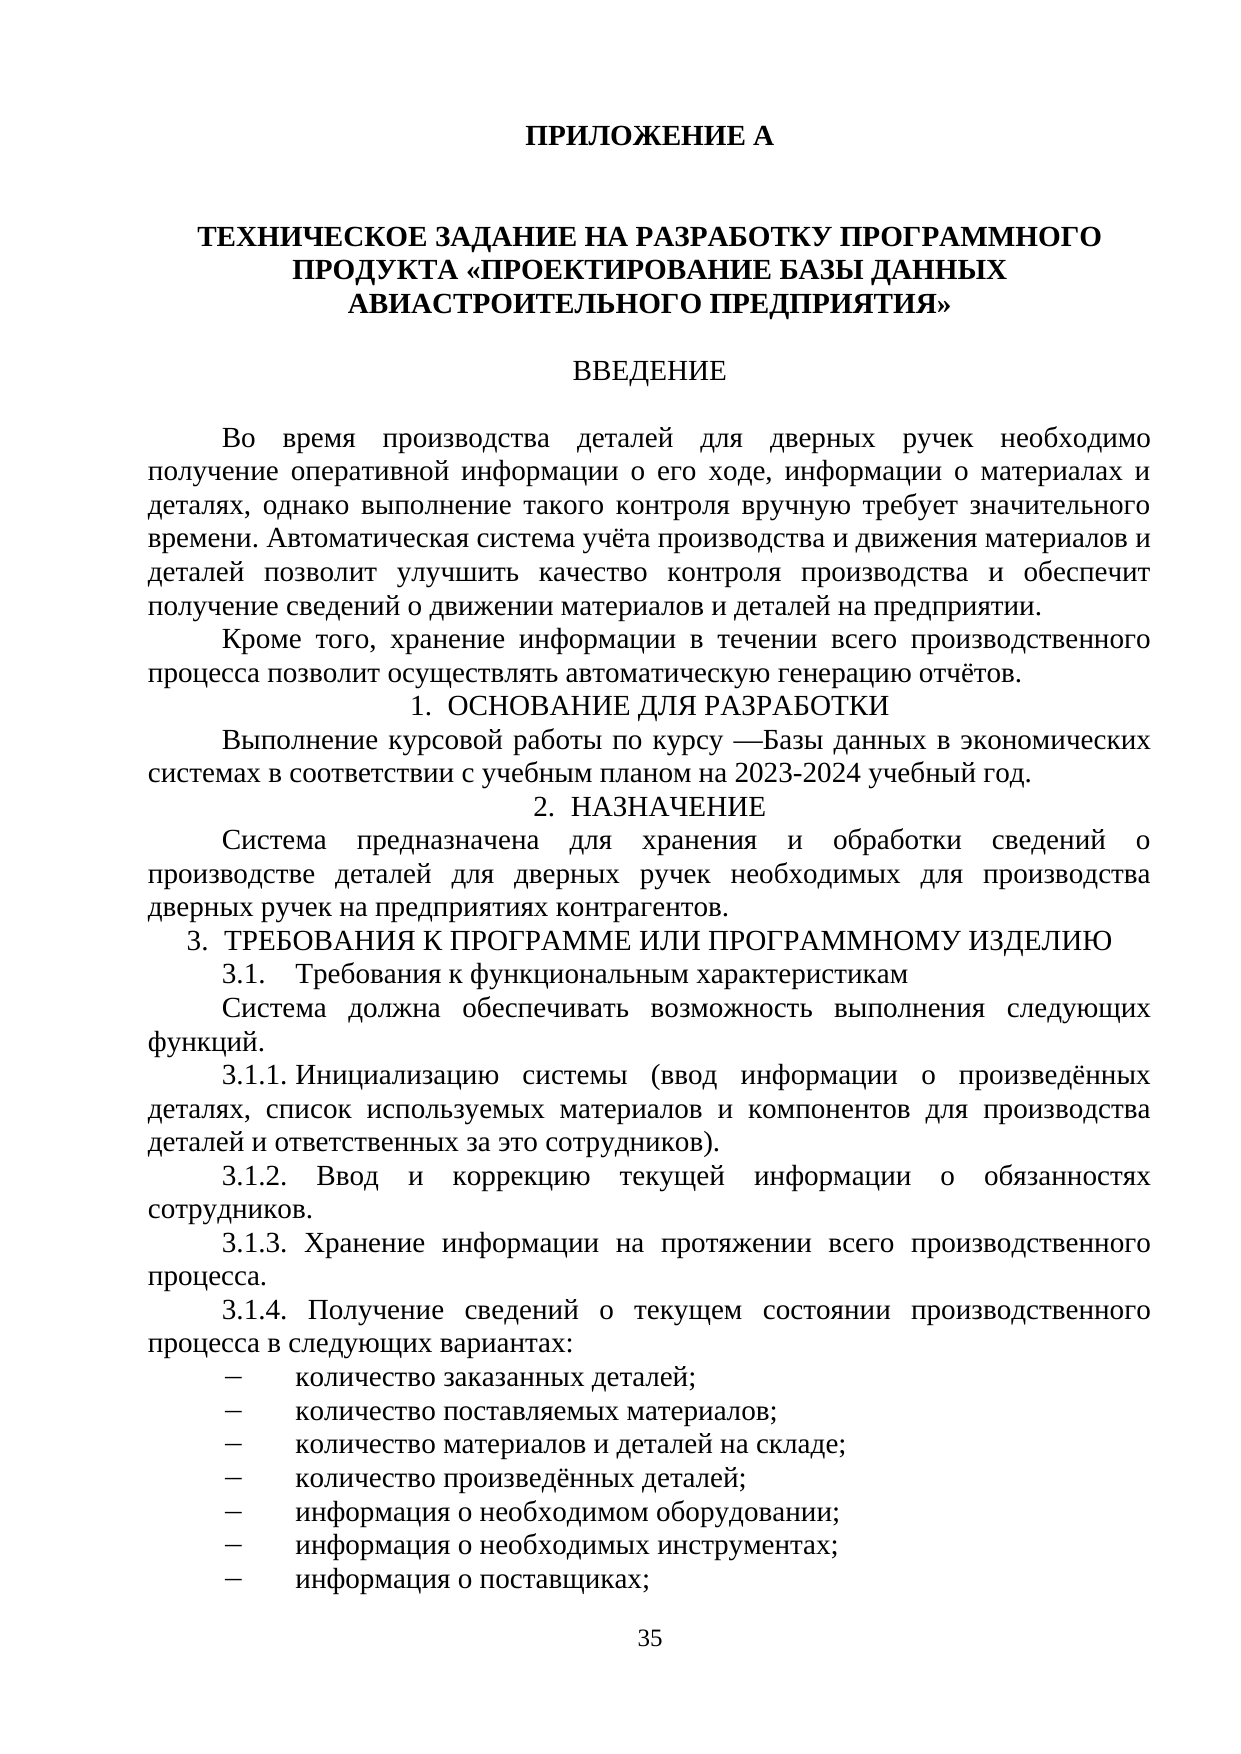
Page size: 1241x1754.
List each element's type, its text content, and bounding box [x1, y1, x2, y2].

list количество поставляемых материалов; [148, 1393, 1152, 1426]
text Кроме того, хранение информации в течении всего производственного процесса позволит осуществлять автоматическую генерацию отчётов. [148, 621, 1152, 688]
text Система предназначена для хранения и обработки сведений о производстве деталей для дверных ручек необходимых для производства дверных ручек на предприятиях контрагентов. [148, 822, 1152, 923]
text Система должна обеспечивать возможность выполнения следующих функций. [148, 990, 1152, 1057]
list количество материалов и деталей на складе; [148, 1426, 1152, 1460]
list информация о необходимых инструментах; [148, 1527, 1152, 1561]
list информация о необходимом оборудовании; [148, 1494, 1152, 1527]
list информация о поставщиках; [148, 1561, 1152, 1595]
text Во время производства деталей для дверных ручек необходимо получение оперативной информации о его ходе, информации о материалах и деталях, однако выполнение такого контроля вручную требует значительного времени. Автоматическая система учёта производства и движения материалов и деталей позволит улучшить качество контроля производства и обеспечит получение сведений о движении материалов и деталей на предприятии. [148, 420, 1152, 621]
list количество заказанных деталей; [148, 1359, 1152, 1393]
text 3.1.4. Получение сведений о текущем состоянии производственного процесса в следующих вариантах: [148, 1292, 1152, 1359]
text 3.1.3. Хранение информации на протяжении всего производственного процесса. [148, 1225, 1152, 1292]
text ВВЕДЕНИЕ [148, 353, 1152, 386]
list количество произведённых деталей; [148, 1460, 1152, 1494]
list Требования к функциональным характеристикам [148, 957, 1152, 990]
text ТЕХНИЧЕСКОЕ ЗАДАНИЕ НА РАЗРАБОТКУ ПРОГРАММНОГО ПРОДУКТА «ПРОЕКТИРОВАНИЕ БАЗЫ ДАННЫХ АВИАСТРОИТЕЛЬНОГО ПРЕДПРИЯТИЯ» [148, 219, 1152, 319]
text 3.1.2. Ввод и коррекцию текущей информации о обязанностях сотрудников. [148, 1158, 1152, 1225]
list ОСНОВАНИЕ ДЛЯ РАЗРАБОТКИ [148, 688, 1152, 722]
text Выполнение курсовой работы по курсу ―Базы данных в экономических системах в соответствии с учебным планом на 2023-2024 учебный год. [148, 722, 1152, 789]
list ТРЕБОВАНИЯ К ПРОГРАММЕ ИЛИ ПРОГРАММНОМУ ИЗДЕЛИЮ [148, 923, 1152, 957]
list Инициализацию системы (ввод информации о произведённых деталях, список используемых материалов и компонентов для производства деталей и ответственных за это сотрудников). [148, 1057, 1152, 1158]
subtitle ПРИЛОЖЕНИЕ А [148, 118, 1152, 152]
list НАЗНАЧЕНИЕ [148, 789, 1152, 822]
